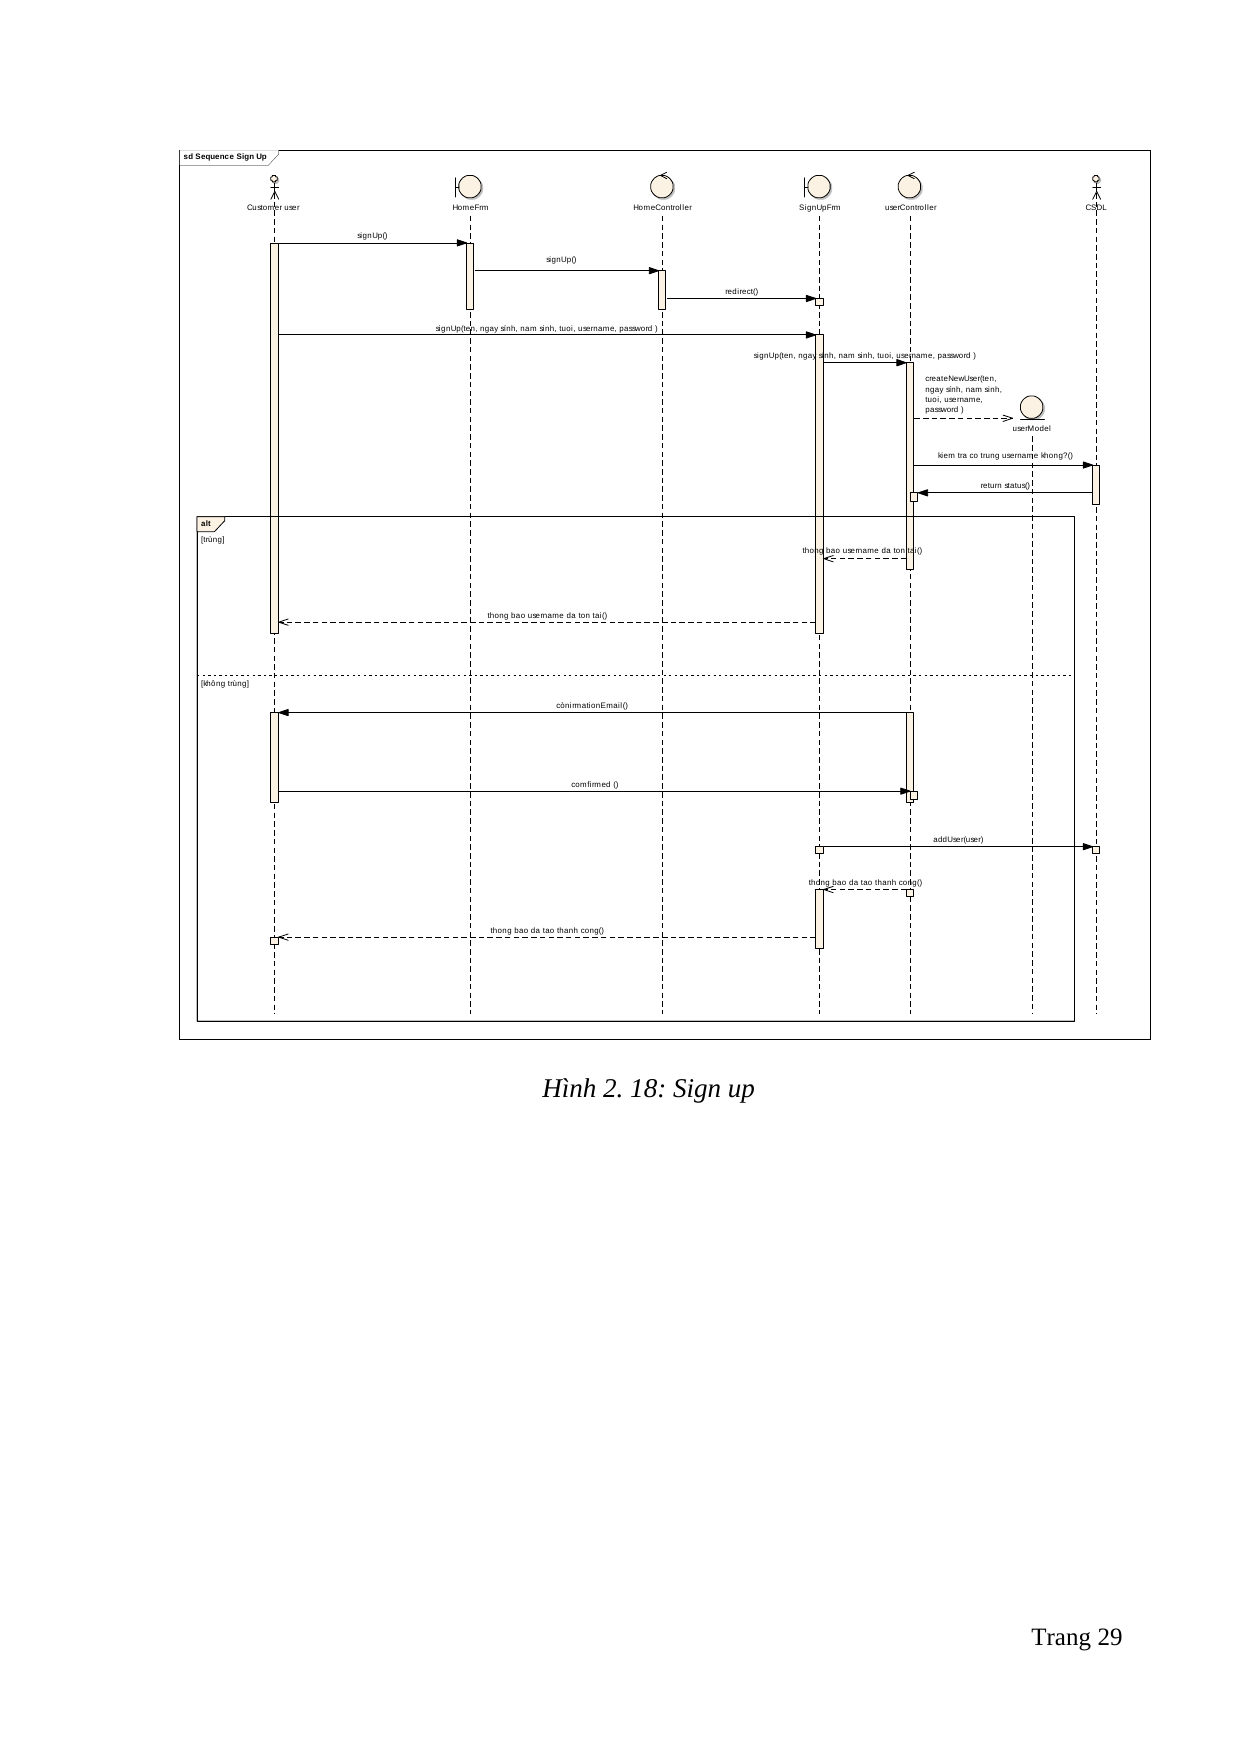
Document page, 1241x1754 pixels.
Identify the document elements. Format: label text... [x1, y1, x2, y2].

text Hình 2. 18: Sign up [177, 1072, 1122, 1103]
